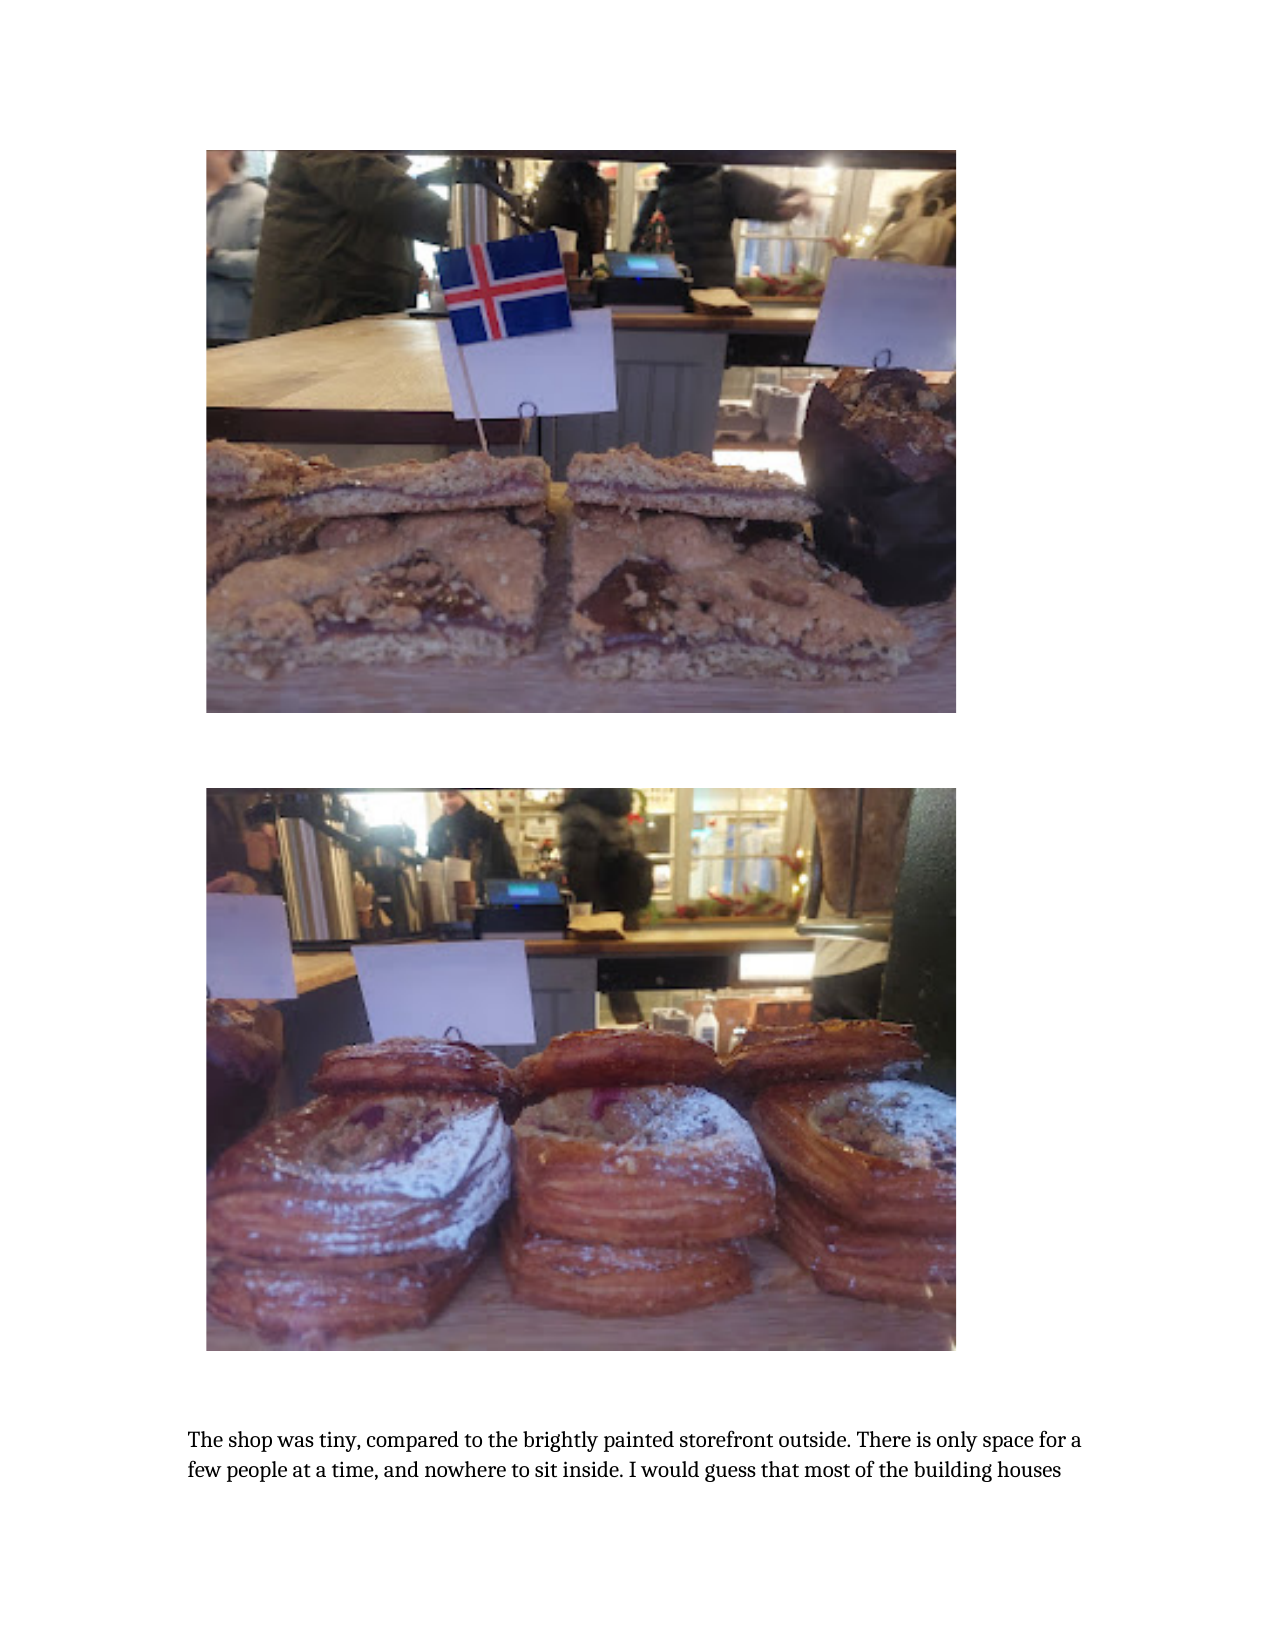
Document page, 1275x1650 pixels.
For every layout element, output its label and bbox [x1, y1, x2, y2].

text [187, 1426, 1087, 1483]
picture [206, 150, 957, 713]
picture [206, 788, 957, 1351]
